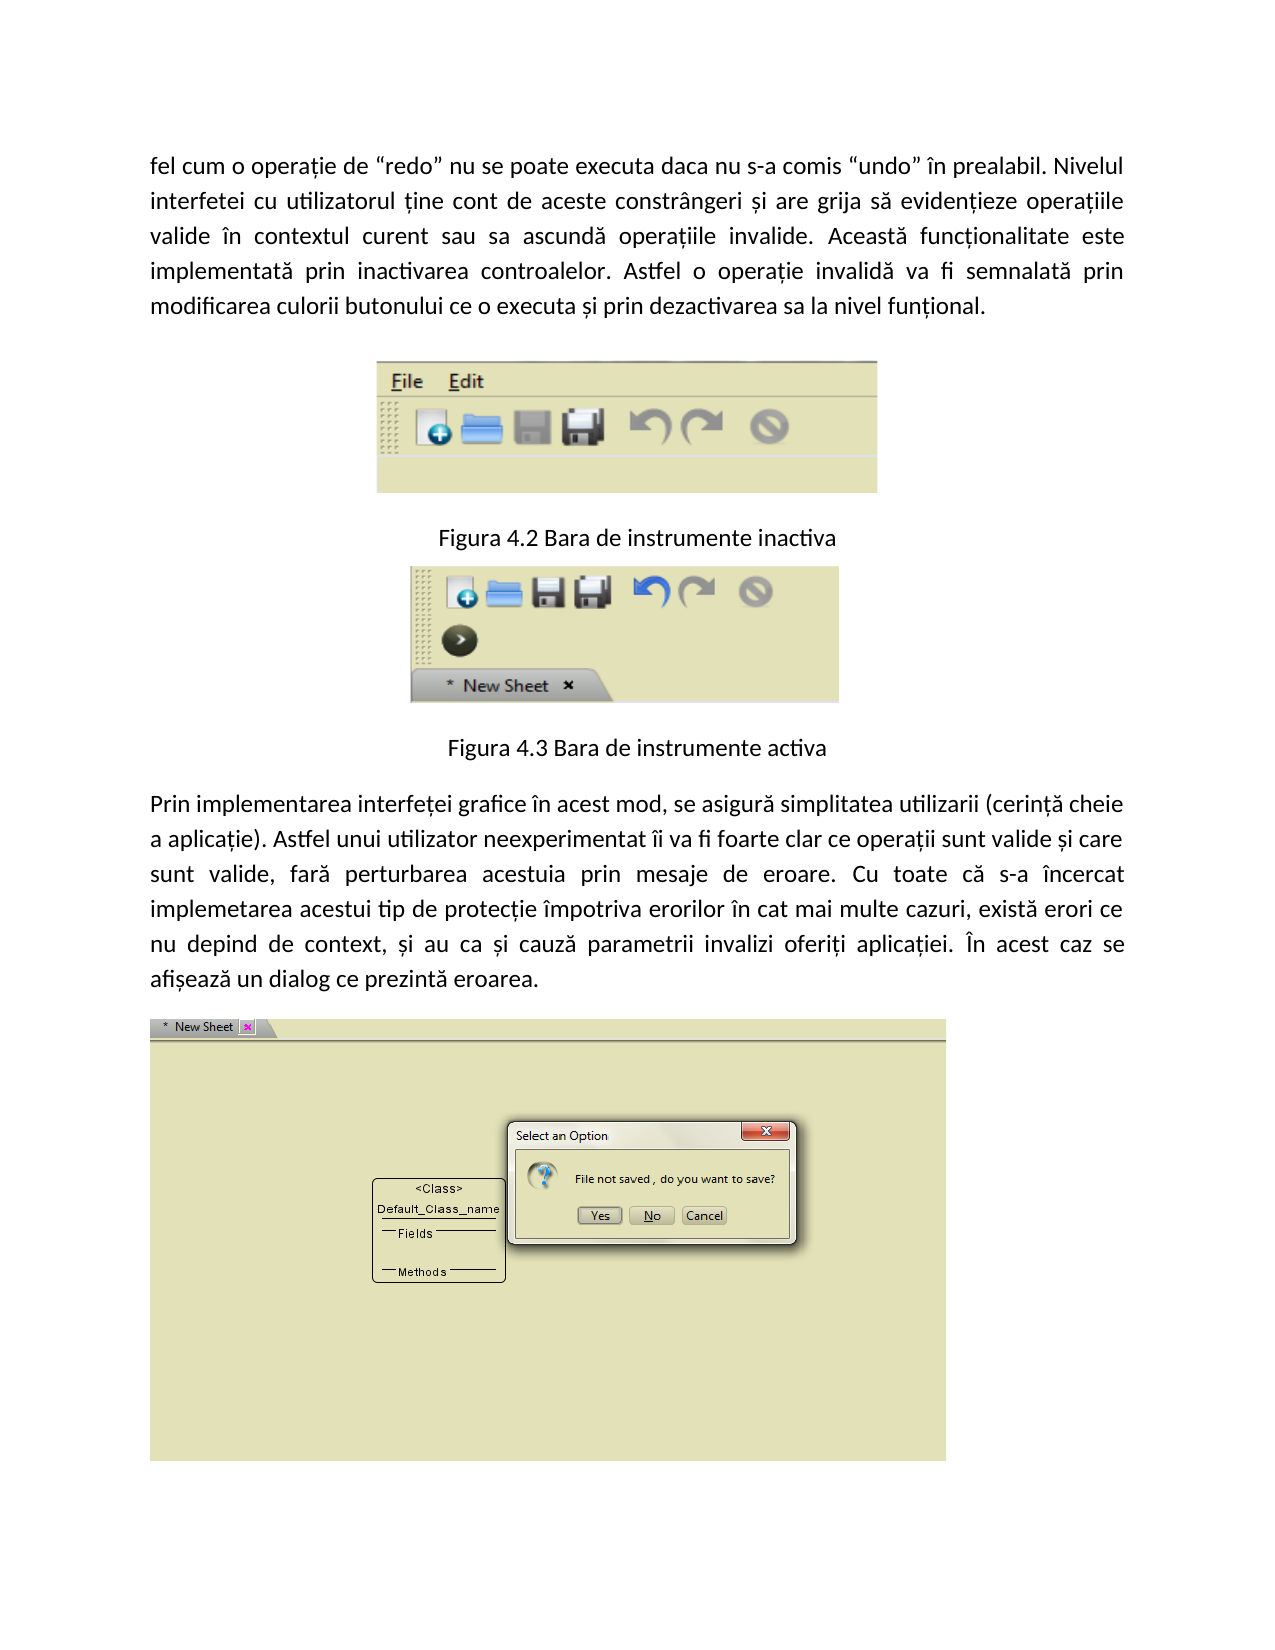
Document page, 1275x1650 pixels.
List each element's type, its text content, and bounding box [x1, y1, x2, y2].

text Prin implementarea interfeței grafice în acest mod, se asigură simplitatea utilizarii (cerință cheie a aplicație). Astfel unui utilizator neexperimentat îi va fi foarte clar ce operații sunt valide și care sunt valide, fară perturbarea acestuia prin mesaje de eroare. Cu toate că s-a încercat implemetarea acestui tip de protecție împotriva erorilor în cat mai multe cazuri, există erori ce nu depind de context, și au ca și cauză parametrii invalizi oferiți aplicației. În acest caz se afișează un dialog ce prezintă eroarea. [150, 788, 1125, 994]
picture [150, 1019, 947, 1461]
picture [410, 566, 839, 703]
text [150, 150, 1125, 321]
picture [376, 360, 878, 493]
